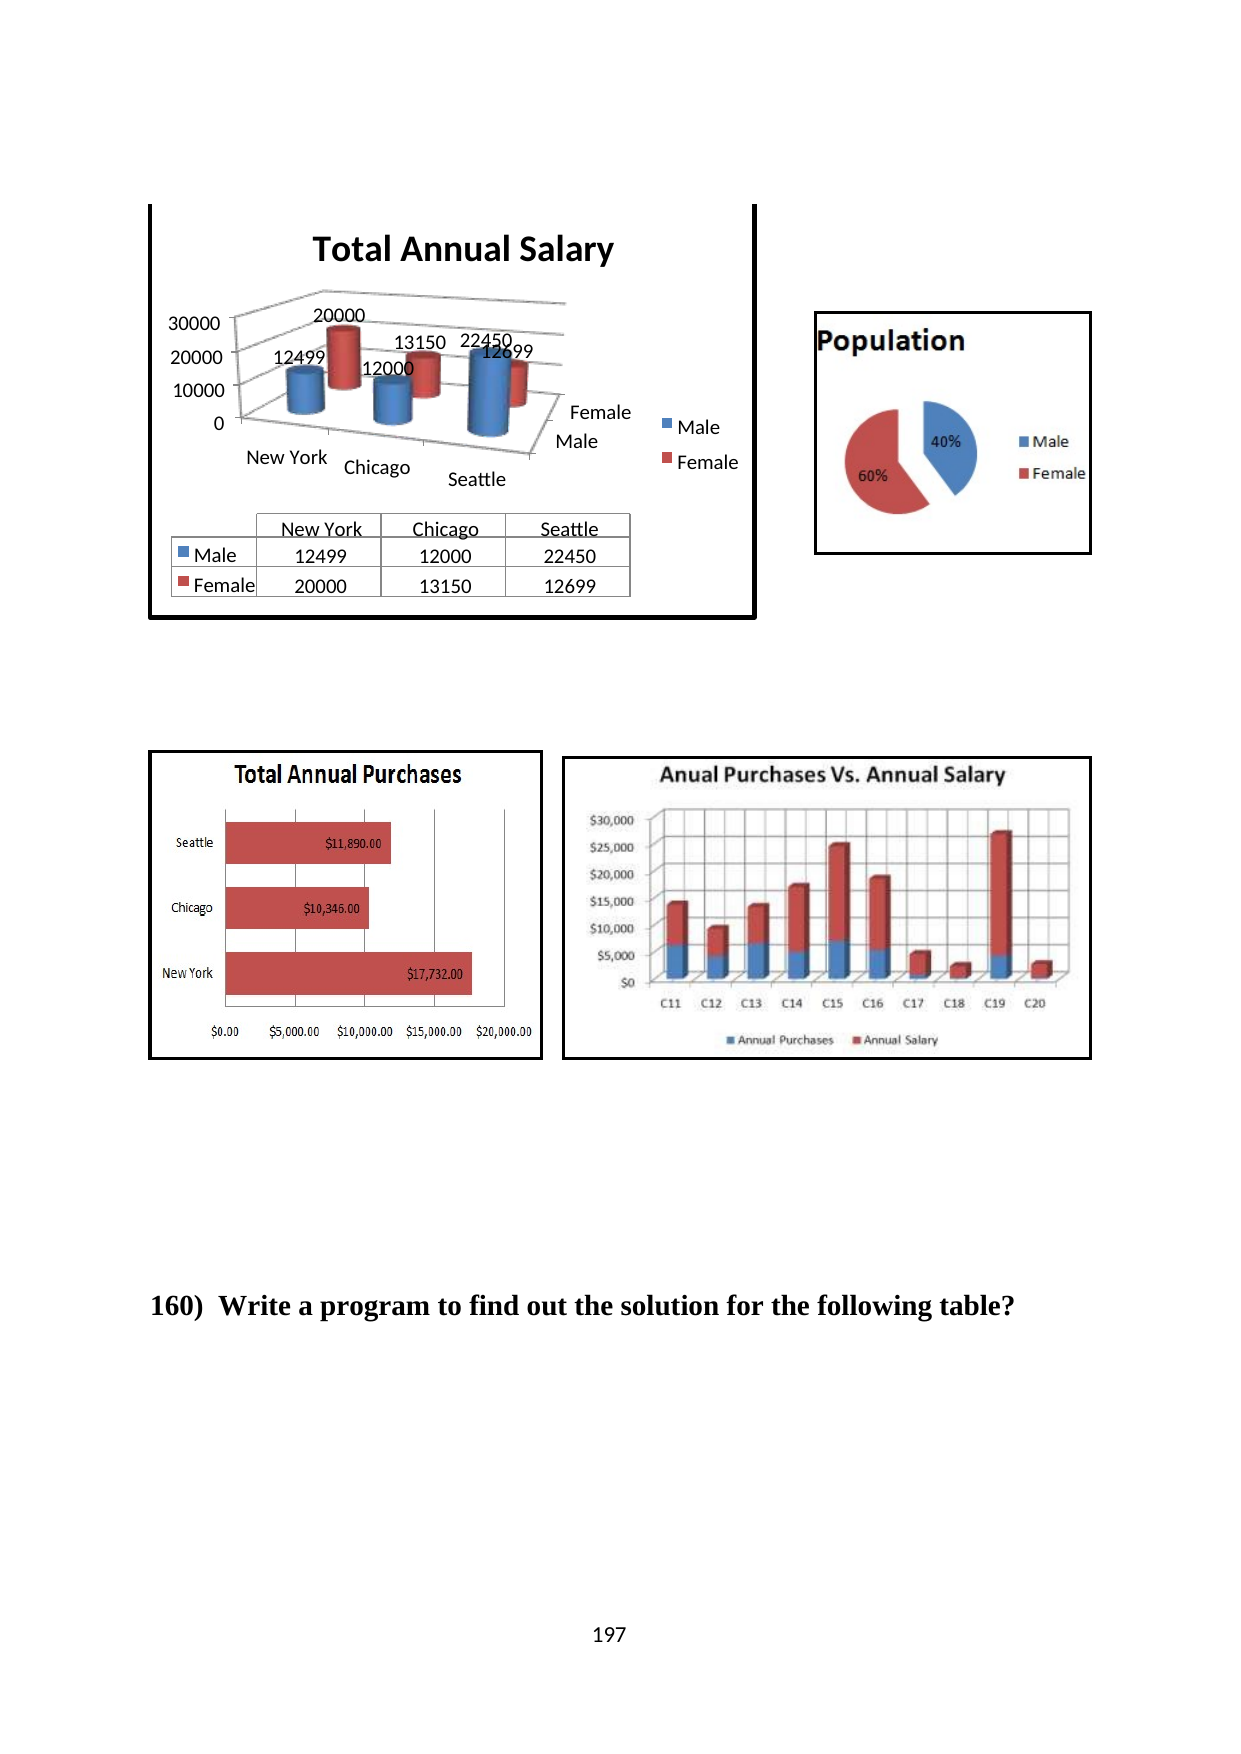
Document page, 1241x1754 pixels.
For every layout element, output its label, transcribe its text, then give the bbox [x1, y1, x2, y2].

picture [817, 314, 1089, 552]
picture [152, 753, 540, 1057]
picture [565, 759, 1089, 1057]
picture [302, 455, 307, 463]
picture [274, 456, 279, 464]
picture [249, 454, 256, 464]
text 160) Write a program to find out the solution for the following table? [150, 1288, 1090, 1322]
picture [230, 284, 570, 464]
